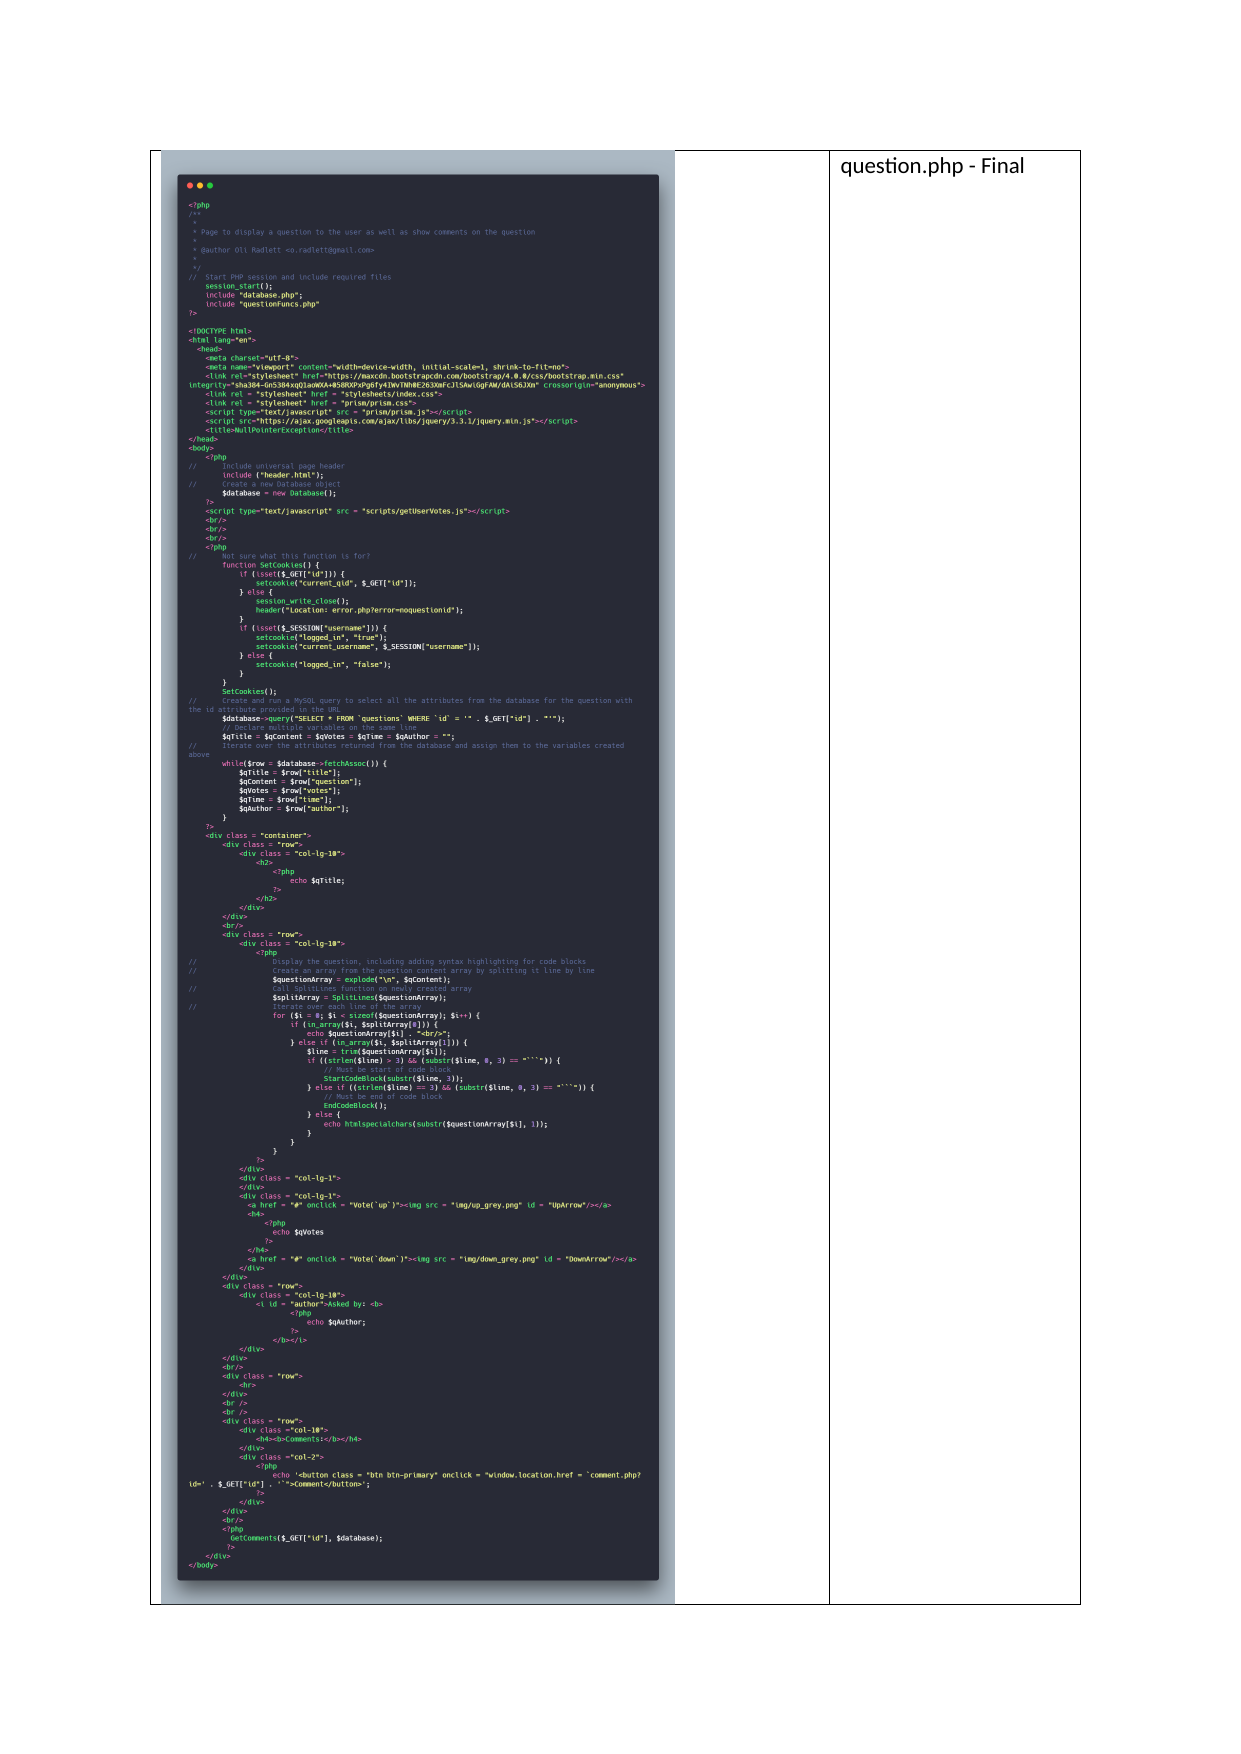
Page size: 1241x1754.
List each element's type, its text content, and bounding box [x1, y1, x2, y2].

table_cell [151, 151, 161, 1604]
picture [161, 150, 675, 1605]
table_cell [675, 151, 829, 1604]
table_cell question.php - Final [830, 151, 1080, 1604]
